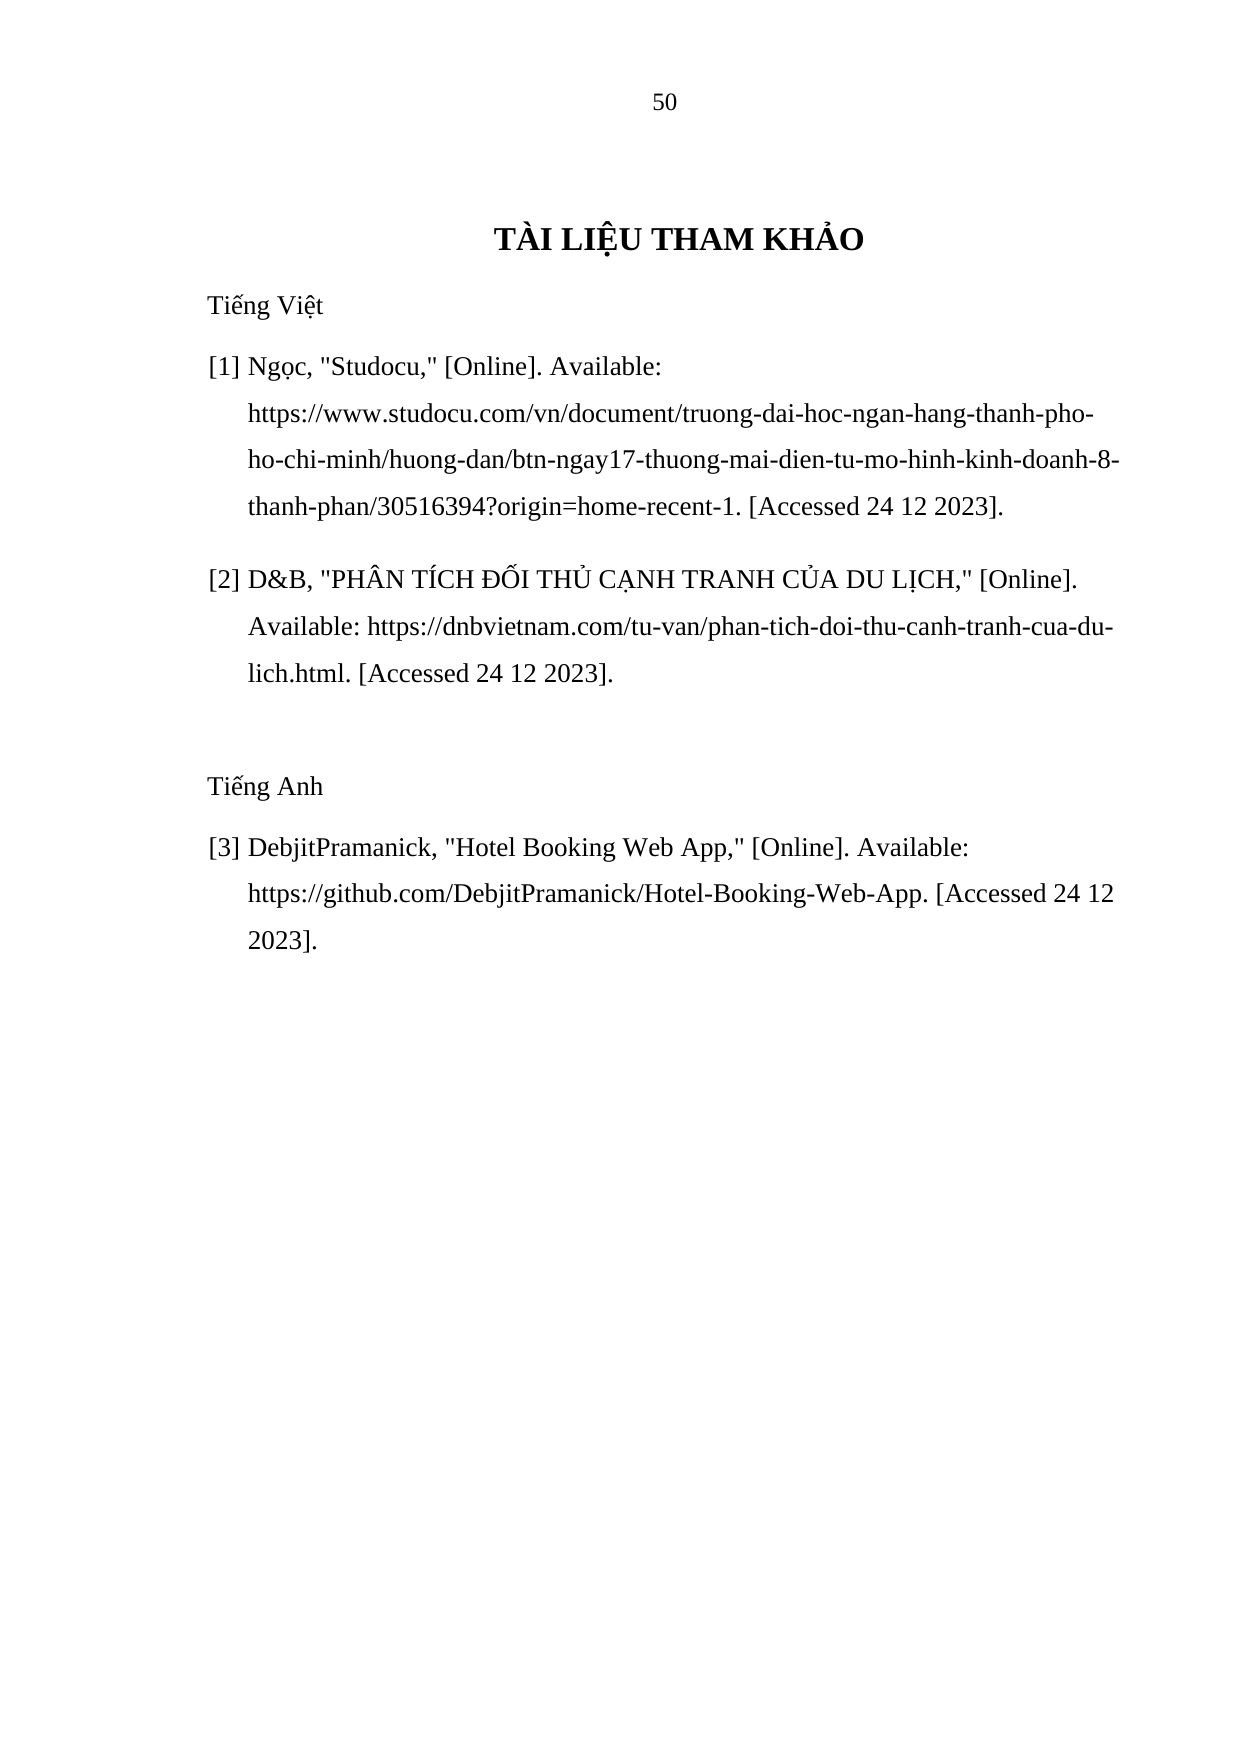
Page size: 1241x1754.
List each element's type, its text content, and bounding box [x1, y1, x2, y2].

table_header [1] [207, 336, 246, 549]
table_header DebjitPramanick, "Hotel Booking Web App," [Online]. Available: https://github.com/DebjitPramanick/Hotel-Booking-Web-App. [Accessed 24 12 2023]. [246, 817, 1122, 984]
table_header [3] [207, 817, 246, 984]
table_header Ngọc, "Studocu," [Online]. Available: https://www.studocu.com/vn/document/truong-dai-hoc-ngan-hang-thanh-pho-ho-chi-minh/huong-dan/btn-ngay17-thuong-mai-dien-tu-mo-hinh-kinh-doanh-8-thanh-phan/30516394?origin=home-recent-1. [Accessed 24 12 2023]. [246, 336, 1122, 549]
table_cell [2] [207, 550, 246, 716]
table_cell D&B, "PHÂN TÍCH ĐỐI THỦ CẠNH TRANH CỦA DU LỊCH," [Online]. Available: https://dnbvietnam.com/tu-van/phan-tich-doi-thu-canh-tranh-cua-du-lich.html. [Accessed 24 12 2023]. [246, 550, 1122, 716]
text Tiếng Anh [207, 770, 1122, 801]
text Tiếng Việt [207, 289, 1122, 320]
subtitle TÀI LIỆU THAM KHẢO [236, 219, 1122, 258]
